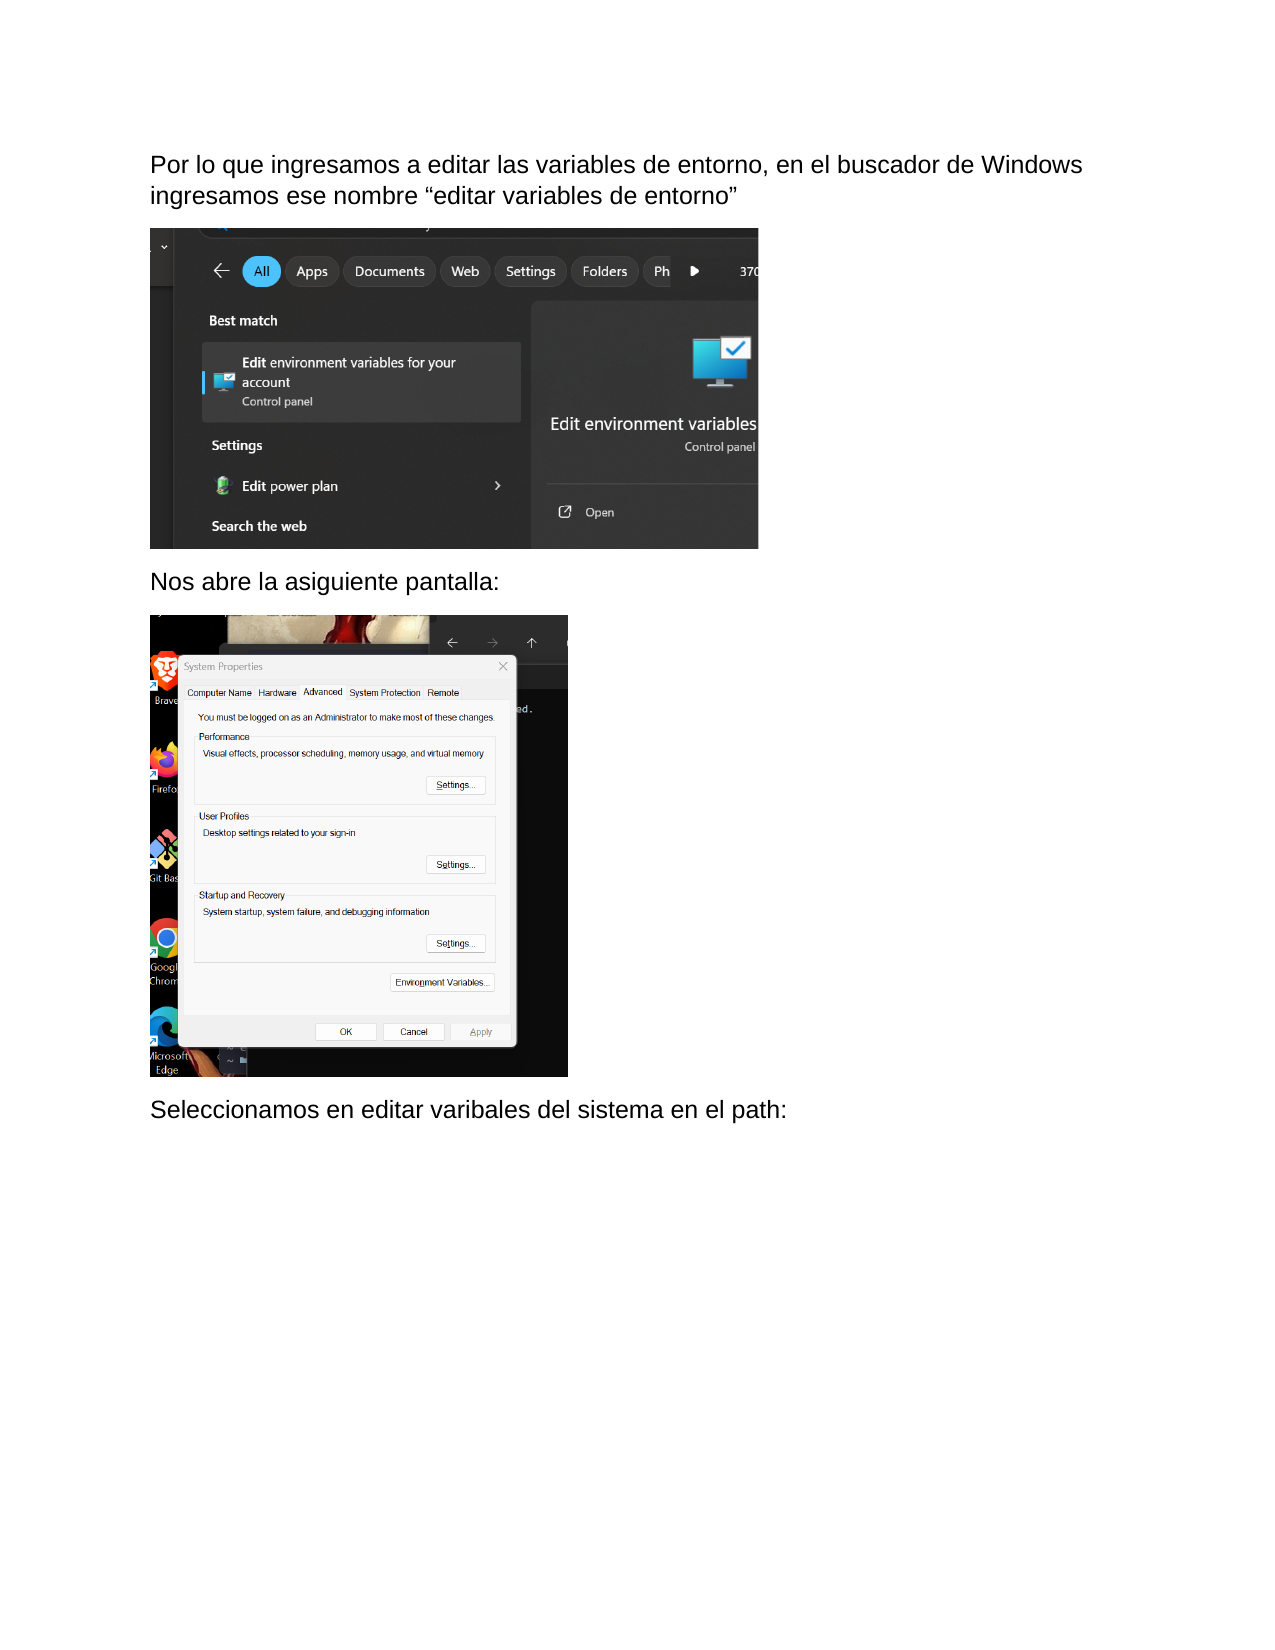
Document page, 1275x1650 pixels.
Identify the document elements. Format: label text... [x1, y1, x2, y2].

picture [150, 228, 759, 549]
picture [150, 615, 568, 1077]
text Seleccionamos en editar varibales del sistema en el path: [150, 1096, 1125, 1124]
text Por lo que ingresamos a editar las variables de entorno, en el buscador de Windows ingresamos ese nombre “editar variables de entorno” [150, 150, 1125, 210]
text Nos abre la asiguiente pantalla: [150, 567, 1125, 596]
